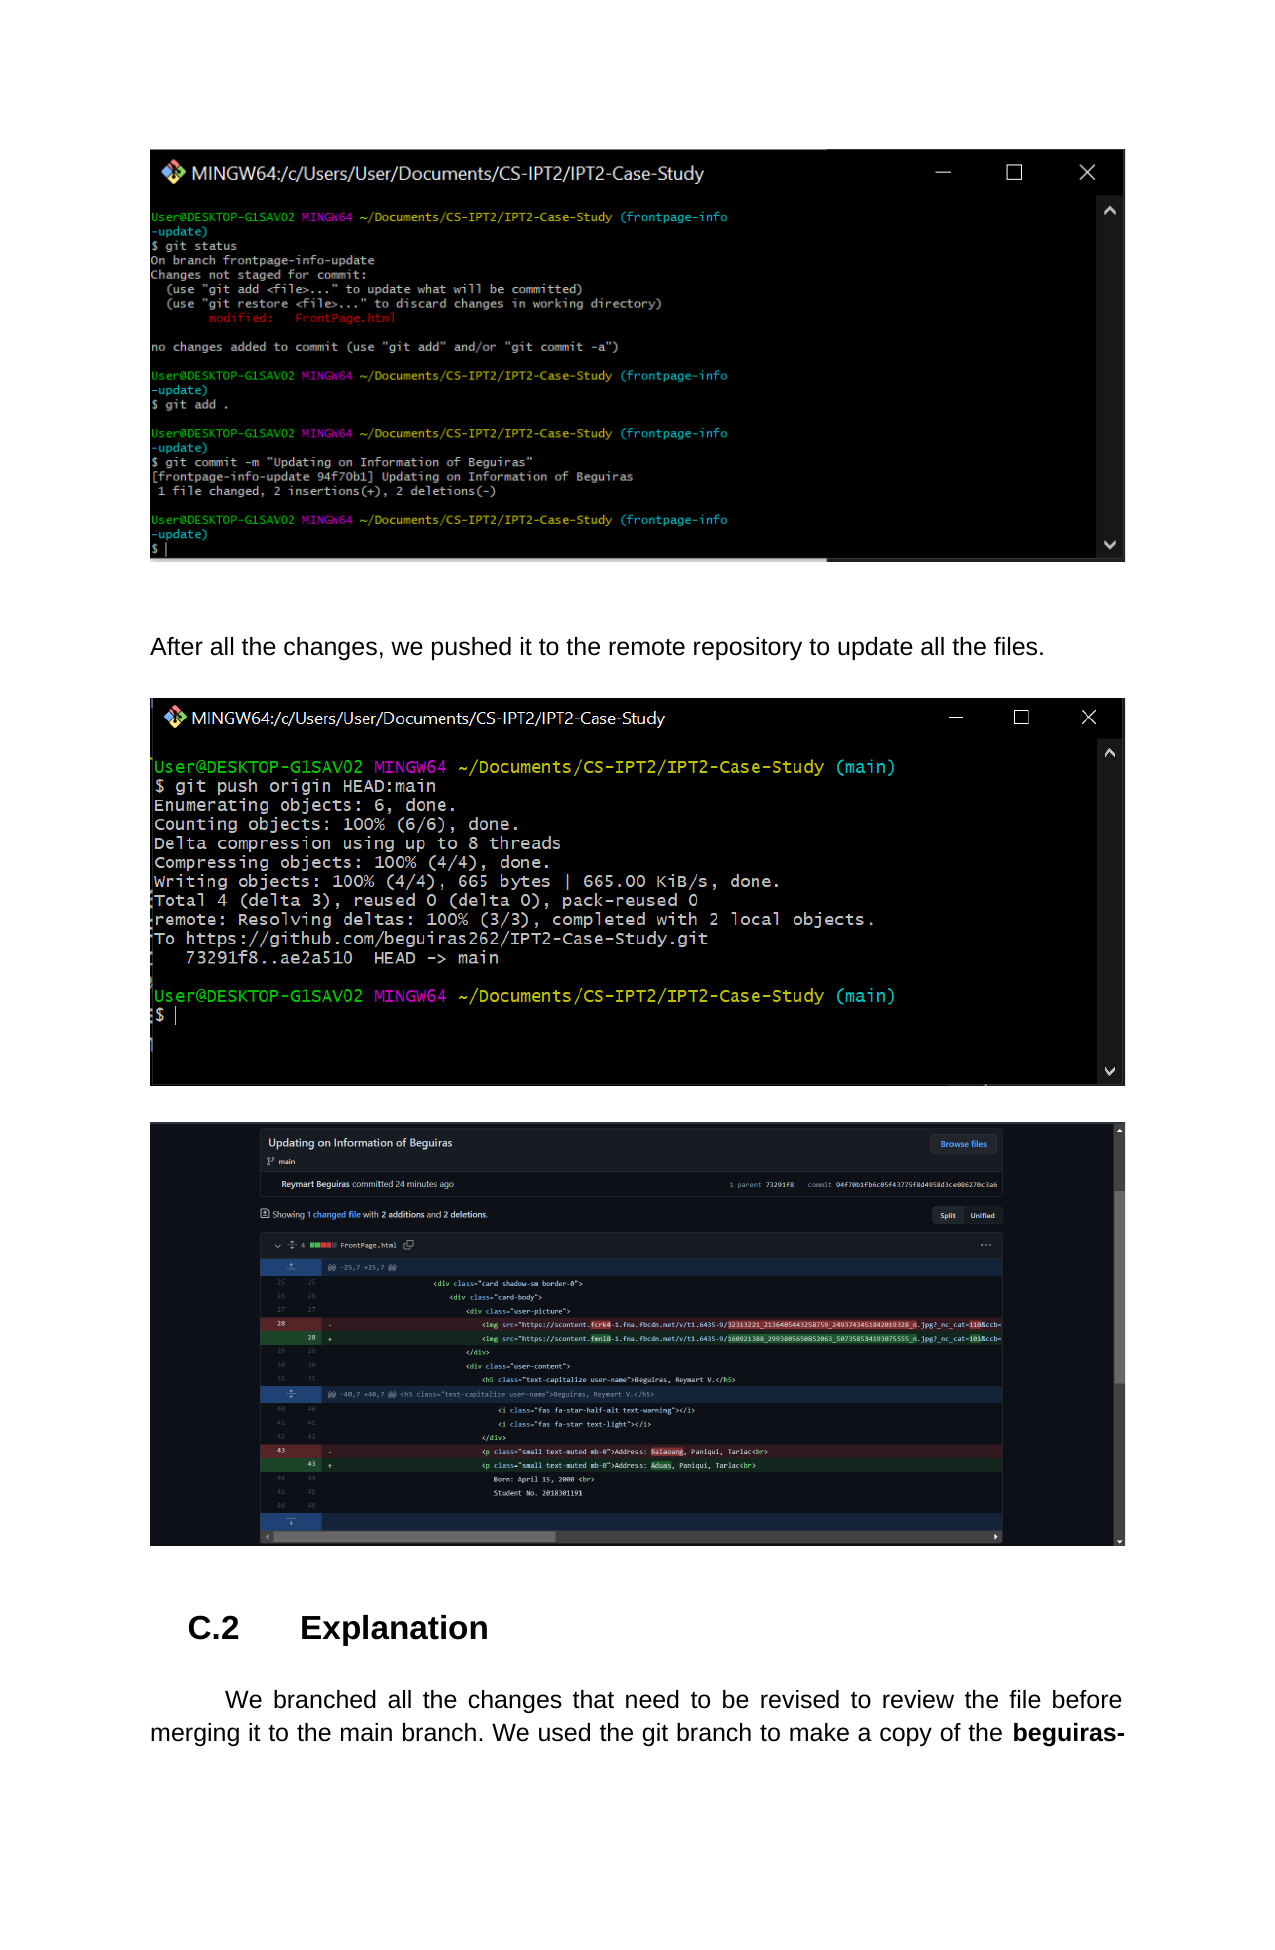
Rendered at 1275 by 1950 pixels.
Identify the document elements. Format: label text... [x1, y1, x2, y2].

picture [150, 698, 1125, 1086]
subtitle C.2 Explanation [187, 1608, 1125, 1646]
picture [150, 1122, 1125, 1546]
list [150, 1685, 1125, 1747]
picture [150, 149, 1125, 562]
list After all the changes, we pushed it to the remote repository to update all the files. [150, 632, 1125, 661]
